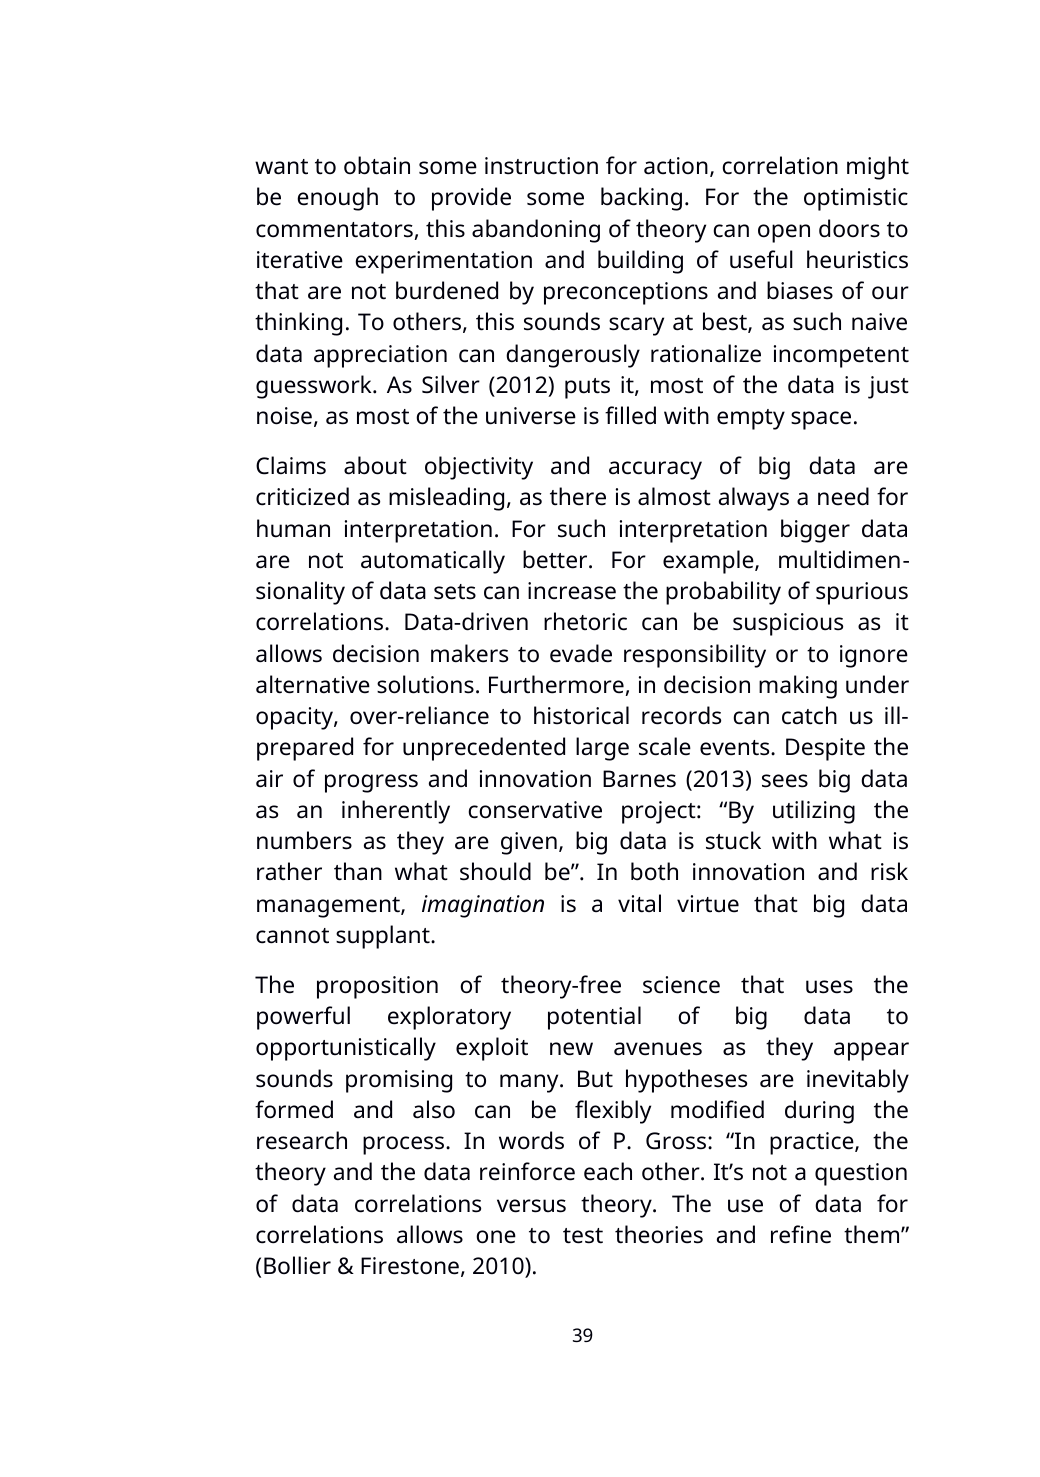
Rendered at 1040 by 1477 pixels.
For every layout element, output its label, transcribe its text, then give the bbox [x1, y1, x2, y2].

text The proposition of theory-free science that uses the powerful exploratory potential of big data to opportunistically exploit new avenues as they appear sounds promising to many. But hypotheses are inevitably formed and also can be flexibly modified during the research process. In words of P. Gross: “In practice, the theory and the data reinforce each other. It’s not a question of data correlations versus theory. The use of data for correlations allows one to test theories and refine them” (Bollier & Firestone, 2010). [255, 969, 910, 1281]
text Claims about objectivity and accuracy of big data are criticized as misleading, as there is almost always a need for human interpretation. For such interpretation bigger data are not automatically better. For example, multidimensionality of data sets can increase the probability of spurious correlations. Data-driven rhetoric can be suspicious as it allows decision makers to evade responsibility or to ignore alternative solutions. Furthermore, in decision making under opacity, over-reliance to historical records can catch us ill-prepared for unprecedented large scale events. Despite the air of progress and innovation Barnes (2013) sees big data as an inherently conservative project: “By utilizing the numbers as they are given, big data is stuck with what is rather than what should be”. In both innovation and risk management, imagination is a vital virtue that big data cannot supplant. [255, 450, 910, 950]
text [255, 150, 910, 431]
